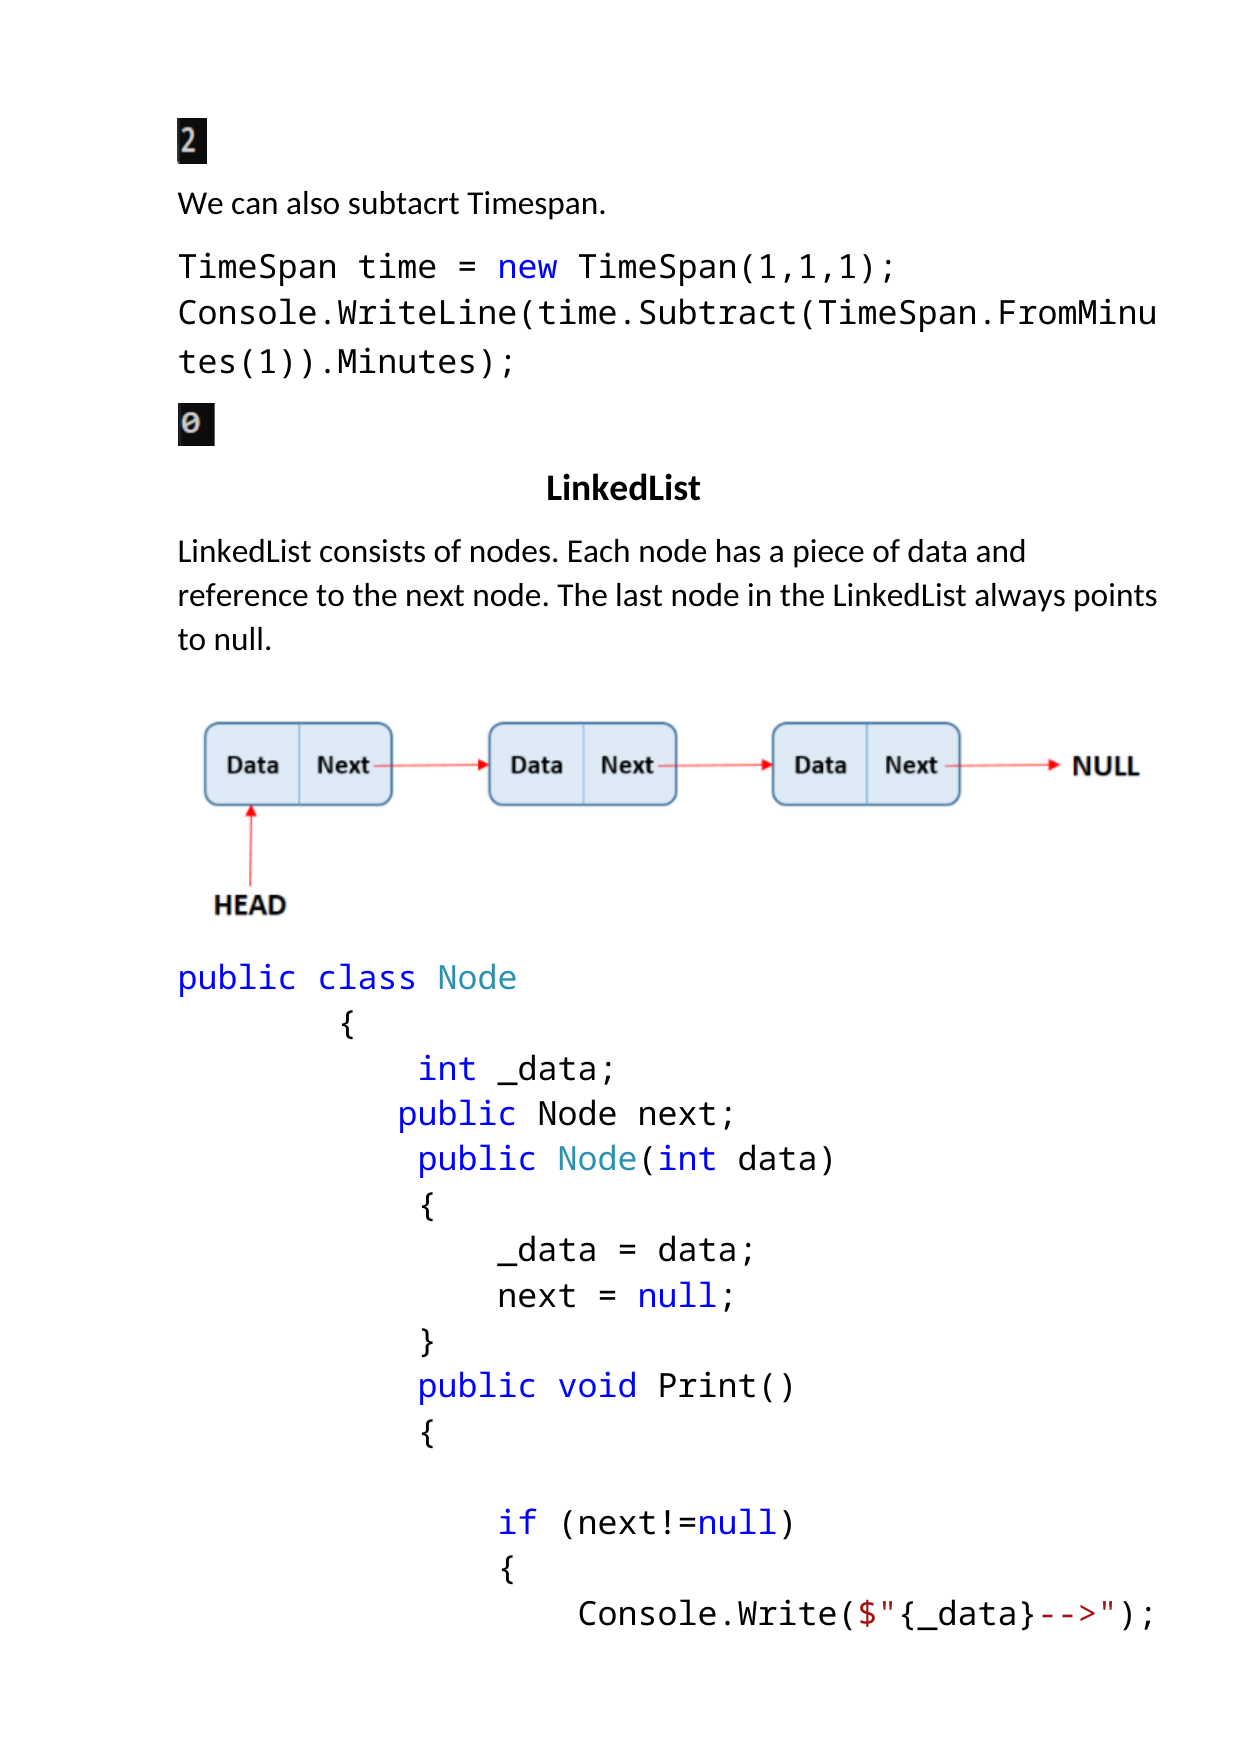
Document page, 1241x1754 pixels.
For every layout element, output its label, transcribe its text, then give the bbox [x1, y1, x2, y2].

text { [177, 1544, 1162, 1589]
text Console.Write($"{_data}-->"); [177, 1589, 1162, 1635]
text public void Print() [177, 1362, 1162, 1408]
text public class Node [177, 953, 1162, 999]
text { [177, 999, 1162, 1044]
text } [177, 1317, 1162, 1362]
text int _data; [177, 1044, 1162, 1090]
text _data = data; [177, 1226, 1162, 1271]
text TimeSpan time = new TimeSpan(1,1,1); [177, 243, 1162, 288]
text if (next!=null) [177, 1498, 1162, 1544]
text LinkedList [177, 464, 1162, 510]
text public Node(int data) [177, 1135, 1162, 1181]
text { [177, 1181, 1162, 1226]
text next = null; [177, 1271, 1162, 1317]
text public Node next; [177, 1090, 1162, 1135]
text Console.WriteLine(time.Subtract(TimeSpan.FromMinutes(1)).Minutes); [177, 288, 1162, 383]
text { [177, 1408, 1162, 1453]
text LinkedList consists of nodes. Each node has a piece of data and reference to the next node. The last node in the LinkedList always points to null. [177, 530, 1162, 659]
text We can also subtacrt Timespan. [177, 182, 1162, 223]
picture [177, 678, 1152, 935]
picture [178, 403, 215, 446]
picture [177, 118, 207, 164]
